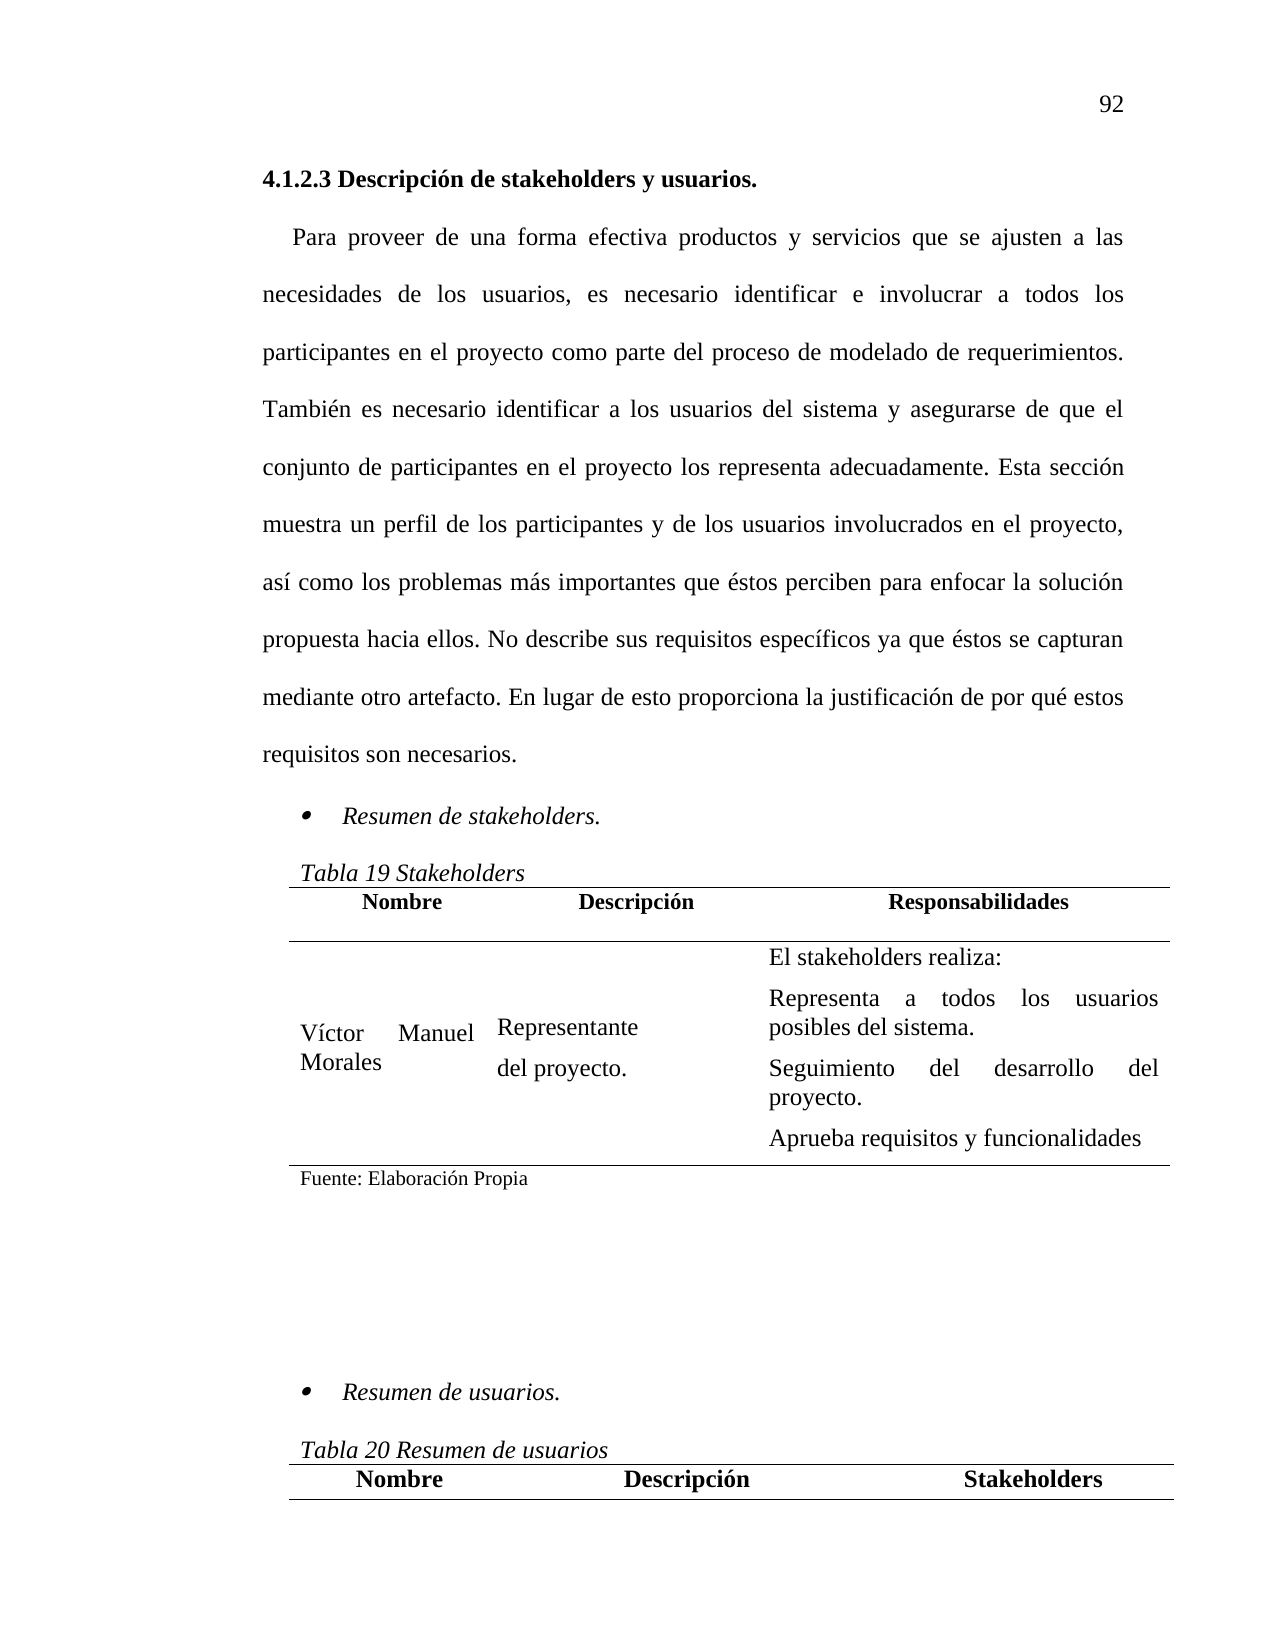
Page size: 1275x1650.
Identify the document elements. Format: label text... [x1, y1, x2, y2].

subtitle Descripción de stakeholders y usuarios. [262, 164, 1125, 193]
text Resumen de usuarios. [300, 1377, 1125, 1406]
table_cell El stakeholders realiza: Representa a todos los usuarios posibles del sistema. Seguimiento del desarrollo del proyecto. Aprueba requisitos y funcionalidades [758, 942, 1170, 1164]
table_cell Víctor Manuel Morales [289, 942, 486, 1164]
text Resumen de stakeholders. [300, 801, 1125, 830]
text Tabla 20 Resumen de usuarios [300, 1435, 1125, 1463]
table_header Nombre [289, 1465, 480, 1499]
table_cell Representante del proyecto. [486, 942, 757, 1164]
table_header Descripción [486, 888, 757, 941]
text Para proveer de una forma efectiva productos y servicios que se ajusten a las necesidades de los usuarios, es necesario identificar e involucrar a todos los participantes en el proyecto como parte del proceso de modelado de requerimientos. También es necesario identificar a los usuarios del sistema y asegurarse de que el conjunto de participantes en el proyecto los representa adecuadamente. Esta sección muestra un perfil de los participantes y de los usuarios involucrados en el proyecto, así como los problemas más importantes que éstos perciben para enfocar la solución propuesta hacia ellos. No describe sus requisitos específicos ya que éstos se capturan mediante otro artefacto. En lugar de esto proporciona la justificación de por qué estos requisitos son necesarios. [262, 222, 1125, 768]
table_header Nombre [289, 888, 486, 941]
text Fuente: Elaboración Propia [225, 1166, 1125, 1189]
table_header Descripción [480, 1465, 863, 1499]
table_header Stakeholders [863, 1465, 1173, 1499]
text Tabla 19 Stakeholders [300, 858, 1125, 887]
table_header Responsabilidades [758, 888, 1170, 941]
